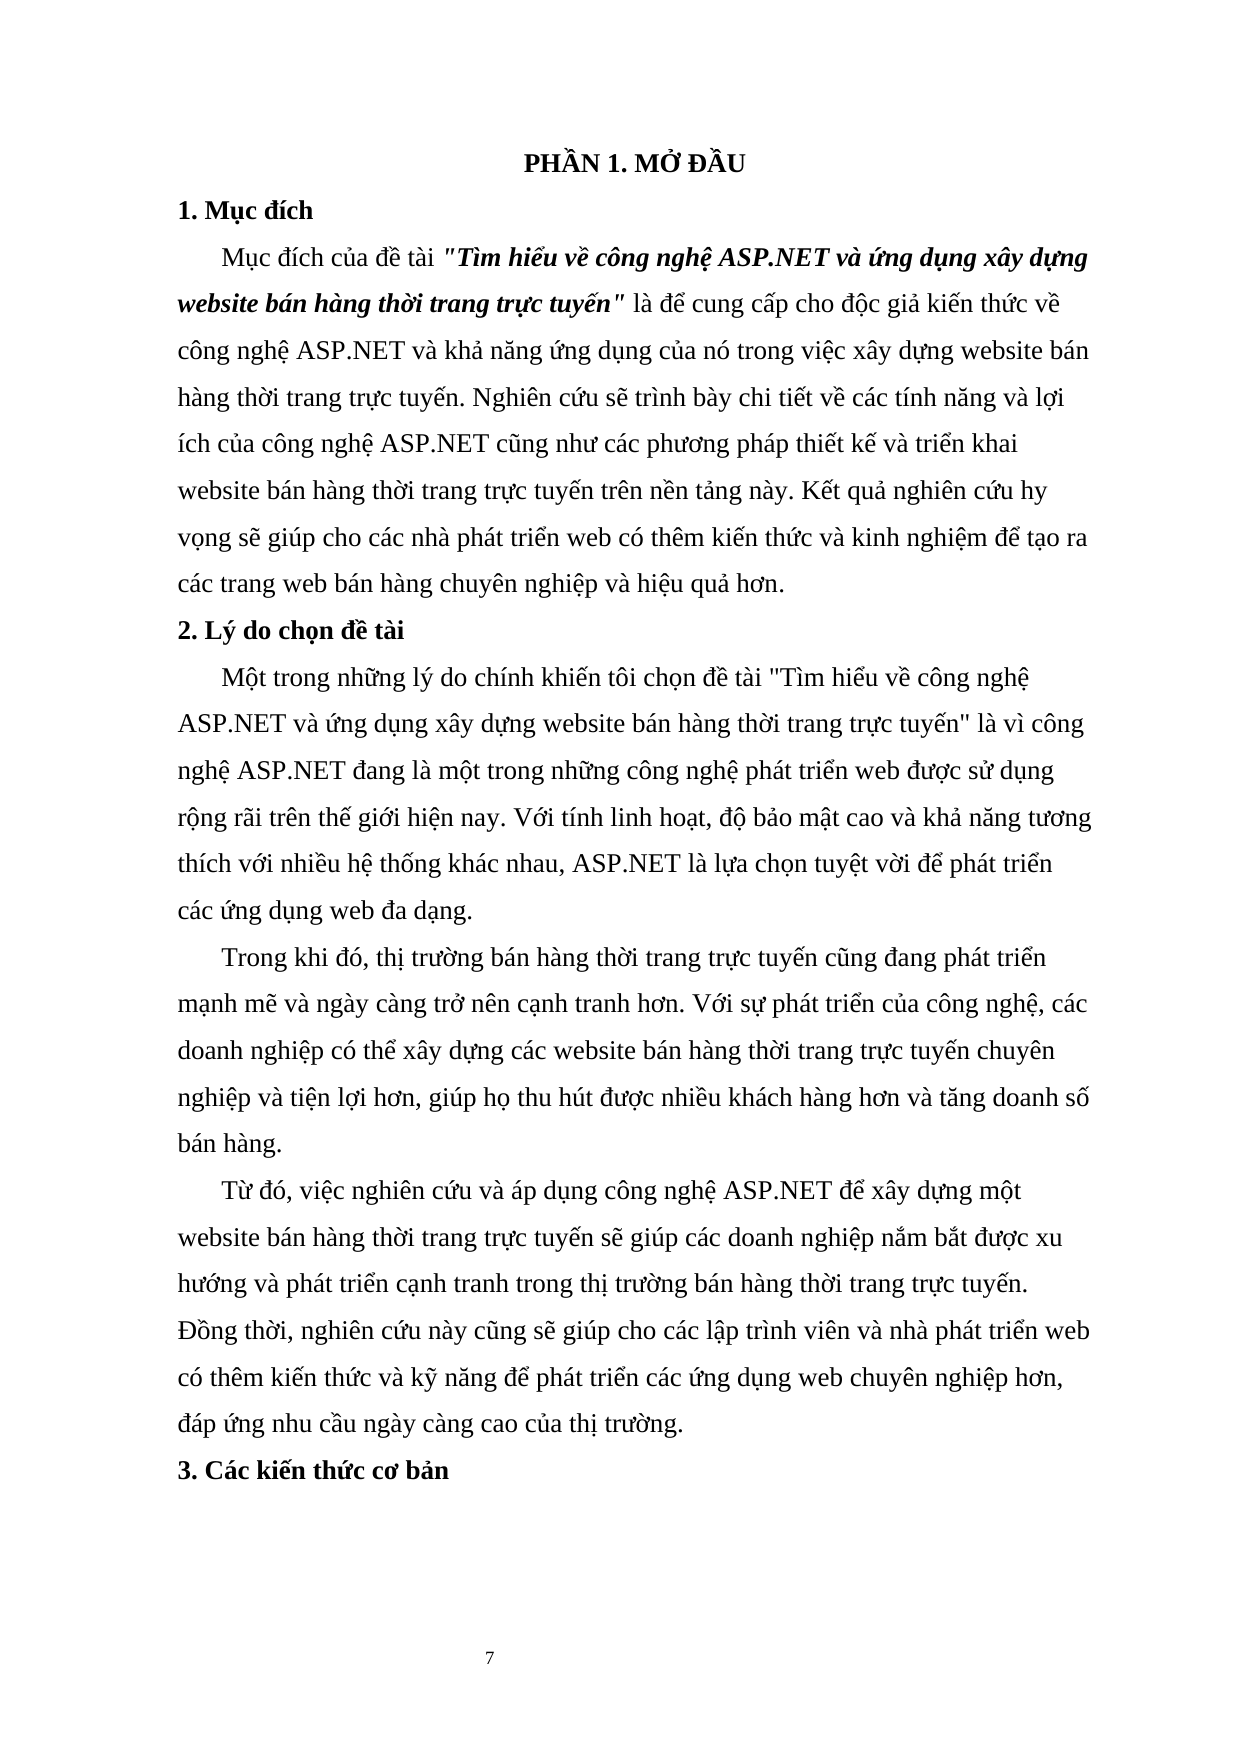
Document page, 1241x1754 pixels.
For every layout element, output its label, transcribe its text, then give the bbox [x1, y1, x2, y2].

list Mục đích của đề tài "Tìm hiểu về công nghệ ASP.NET và ứng dụng xây dựng website bán hàng thời trang trực tuyến" là để cung cấp cho độc giả kiến thức về công nghệ ASP.NET và khả năng ứng dụng của nó trong việc xây dựng website bán hàng thời trang trực tuyến. Nghiên cứu sẽ trình bày chi tiết về các tính năng và lợi ích của công nghệ ASP.NET cũng như các phương pháp thiết kế và triển khai website bán hàng thời trang trực tuyến trên nền tảng này. Kết quả nghiên cứu hy vọng sẽ giúp cho các nhà phát triển web có thêm kiến thức và kinh nghiệm để tạo ra các trang web bán hàng chuyên nghiệp và hiệu quả hơn. [177, 241, 1093, 599]
list Các kiến thức cơ bản [177, 1454, 1093, 1485]
text Trong khi đó, thị trường bán hàng thời trang trực tuyến cũng đang phát triển mạnh mẽ và ngày càng trở nên cạnh tranh hơn. Với sự phát triển của công nghệ, các doanh nghiệp có thể xây dựng các website bán hàng thời trang trực tuyến chuyên nghiệp và tiện lợi hơn, giúp họ thu hút được nhiều khách hàng hơn và tăng doanh số bán hàng. [177, 941, 1093, 1159]
list Lý do chọn đề tài [177, 614, 1093, 645]
list Từ đó, việc nghiên cứu và áp dụng công nghệ ASP.NET để xây dựng một website bán hàng thời trang trực tuyến sẽ giúp các doanh nghiệp nắm bắt được xu hướng và phát triển cạnh tranh trong thị trường bán hàng thời trang trực tuyến. Đồng thời, nghiên cứu này cũng sẽ giúp cho các lập trình viên và nhà phát triển web có thêm kiến thức và kỹ năng để phát triển các ứng dụng web chuyên nghiệp hơn, đáp ứng nhu cầu ngày càng cao của thị trường. [177, 1174, 1093, 1439]
text PHẦN 1. MỞ ĐẦU [177, 148, 1093, 179]
text Một trong những lý do chính khiến tôi chọn đề tài "Tìm hiểu về công nghệ ASP.NET và ứng dụng xây dựng website bán hàng thời trang trực tuyến" là vì công nghệ ASP.NET đang là một trong những công nghệ phát triển web được sử dụng rộng rãi trên thế giới hiện nay. Với tính linh hoạt, độ bảo mật cao và khả năng tương thích với nhiều hệ thống khác nhau, ASP.NET là lựa chọn tuyệt vời để phát triển các ứng dụng web đa dạng. [177, 661, 1093, 925]
list 1. Mục đích [177, 194, 1093, 225]
